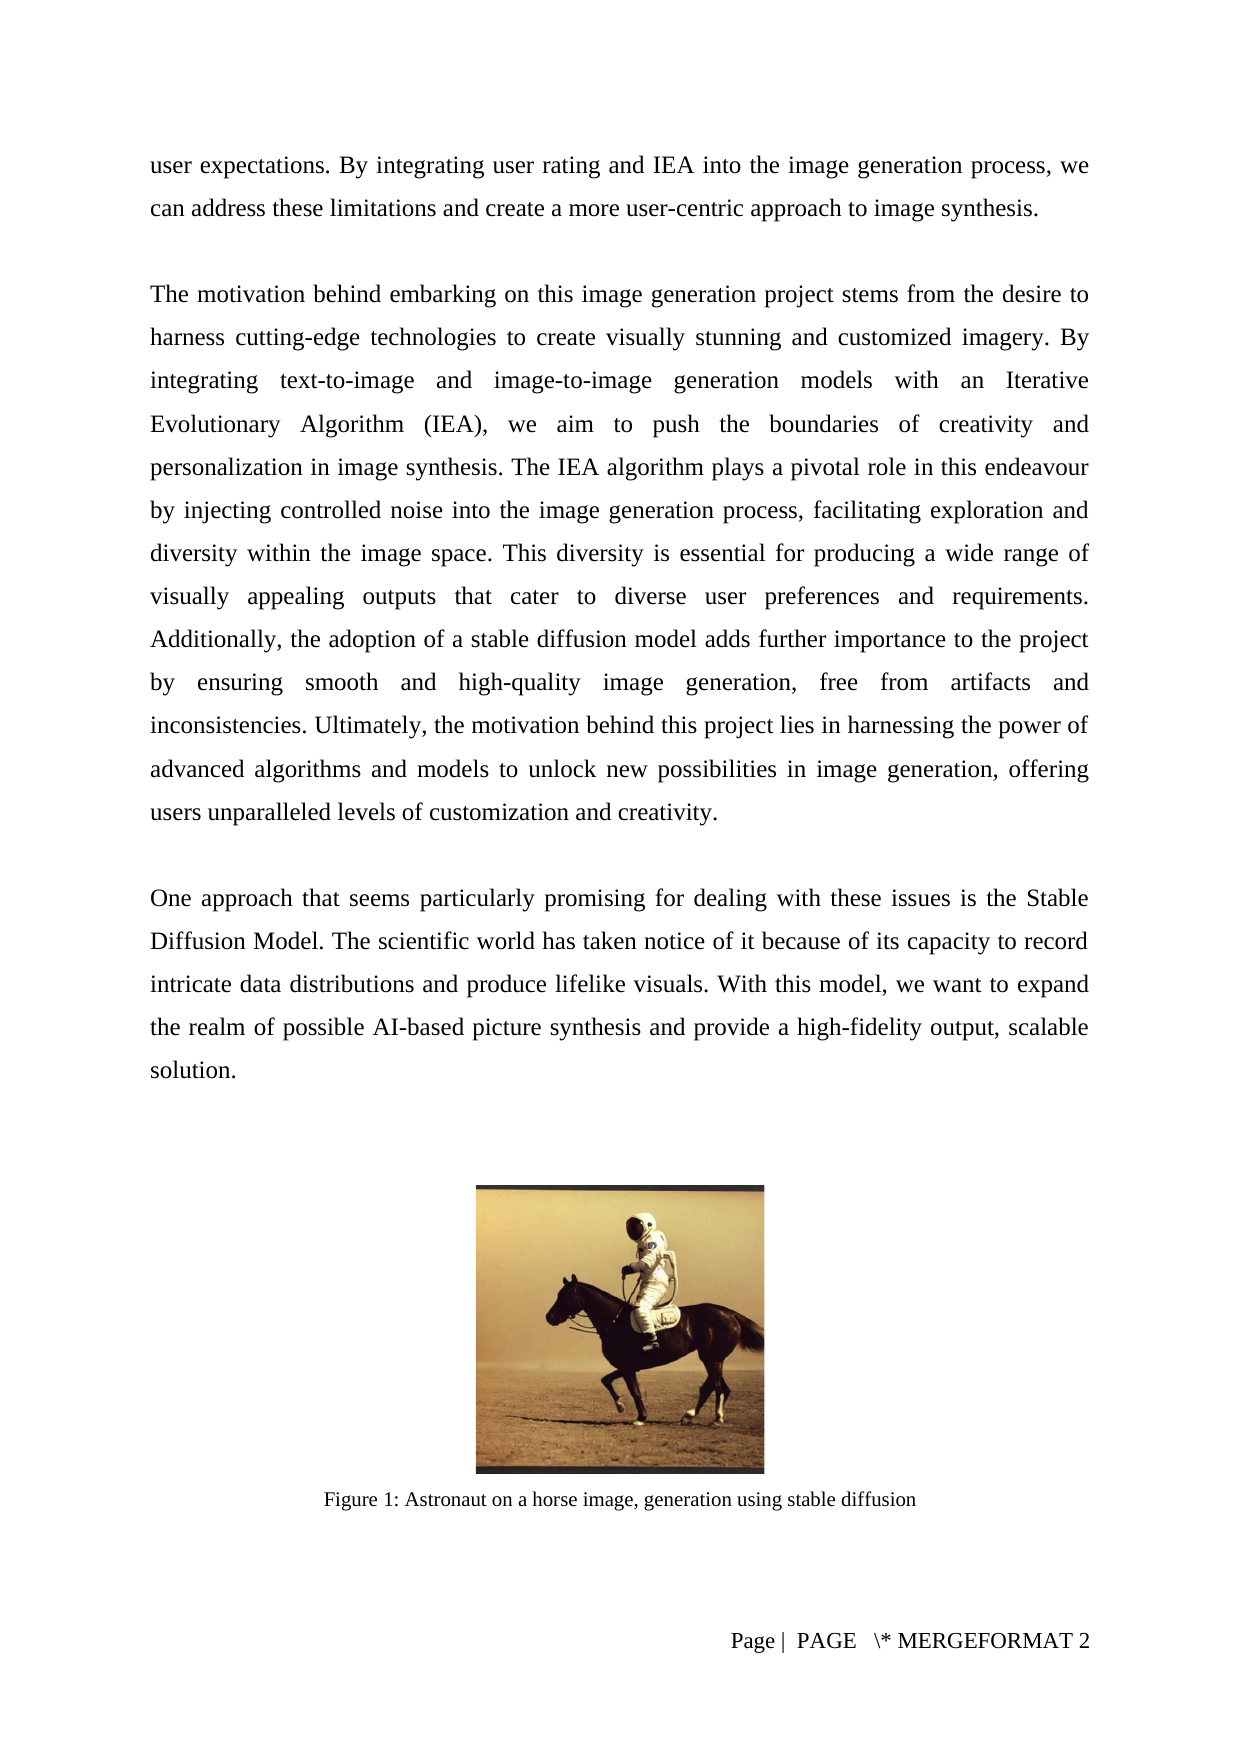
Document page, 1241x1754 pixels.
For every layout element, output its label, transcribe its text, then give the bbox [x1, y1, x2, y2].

picture [475, 1185, 765, 1474]
text The motivation behind embarking on this image generation project stems from the desire to harness cutting-edge technologies to create visually stunning and customized imagery. By integrating text-to-image and image-to-image generation models with an Iterative Evolutionary Algorithm (IEA), we aim to push the boundaries of creativity and personalization in image synthesis. The IEA algorithm plays a pivotal role in this endeavour by injecting controlled noise into the image generation process, facilitating exploration and diversity within the image space. This diversity is essential for producing a wide range of visually appealing outputs that cater to diverse user preferences and requirements. Additionally, the adoption of a stable diffusion model adds further importance to the project by ensuring smooth and high-quality image generation, free from artifacts and inconsistencies. Ultimately, the motivation behind this project lies in harnessing the power of advanced algorithms and models to unlock new possibilities in image generation, offering users unparalleled levels of customization and creativity. [150, 279, 1090, 826]
text One approach that seems particularly promising for dealing with these issues is the Stable Diffusion Model. The scientific world has taken notice of it because of its capacity to record intricate data distributions and produce lifelike visuals. With this model, we want to expand the realm of possible AI-based picture synthesis and provide a high-fidelity output, scalable solution. [150, 840, 1090, 1084]
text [150, 150, 1090, 222]
text Figure 1: Astronaut on a horse image, generation using stable diffusion [150, 1487, 1090, 1511]
